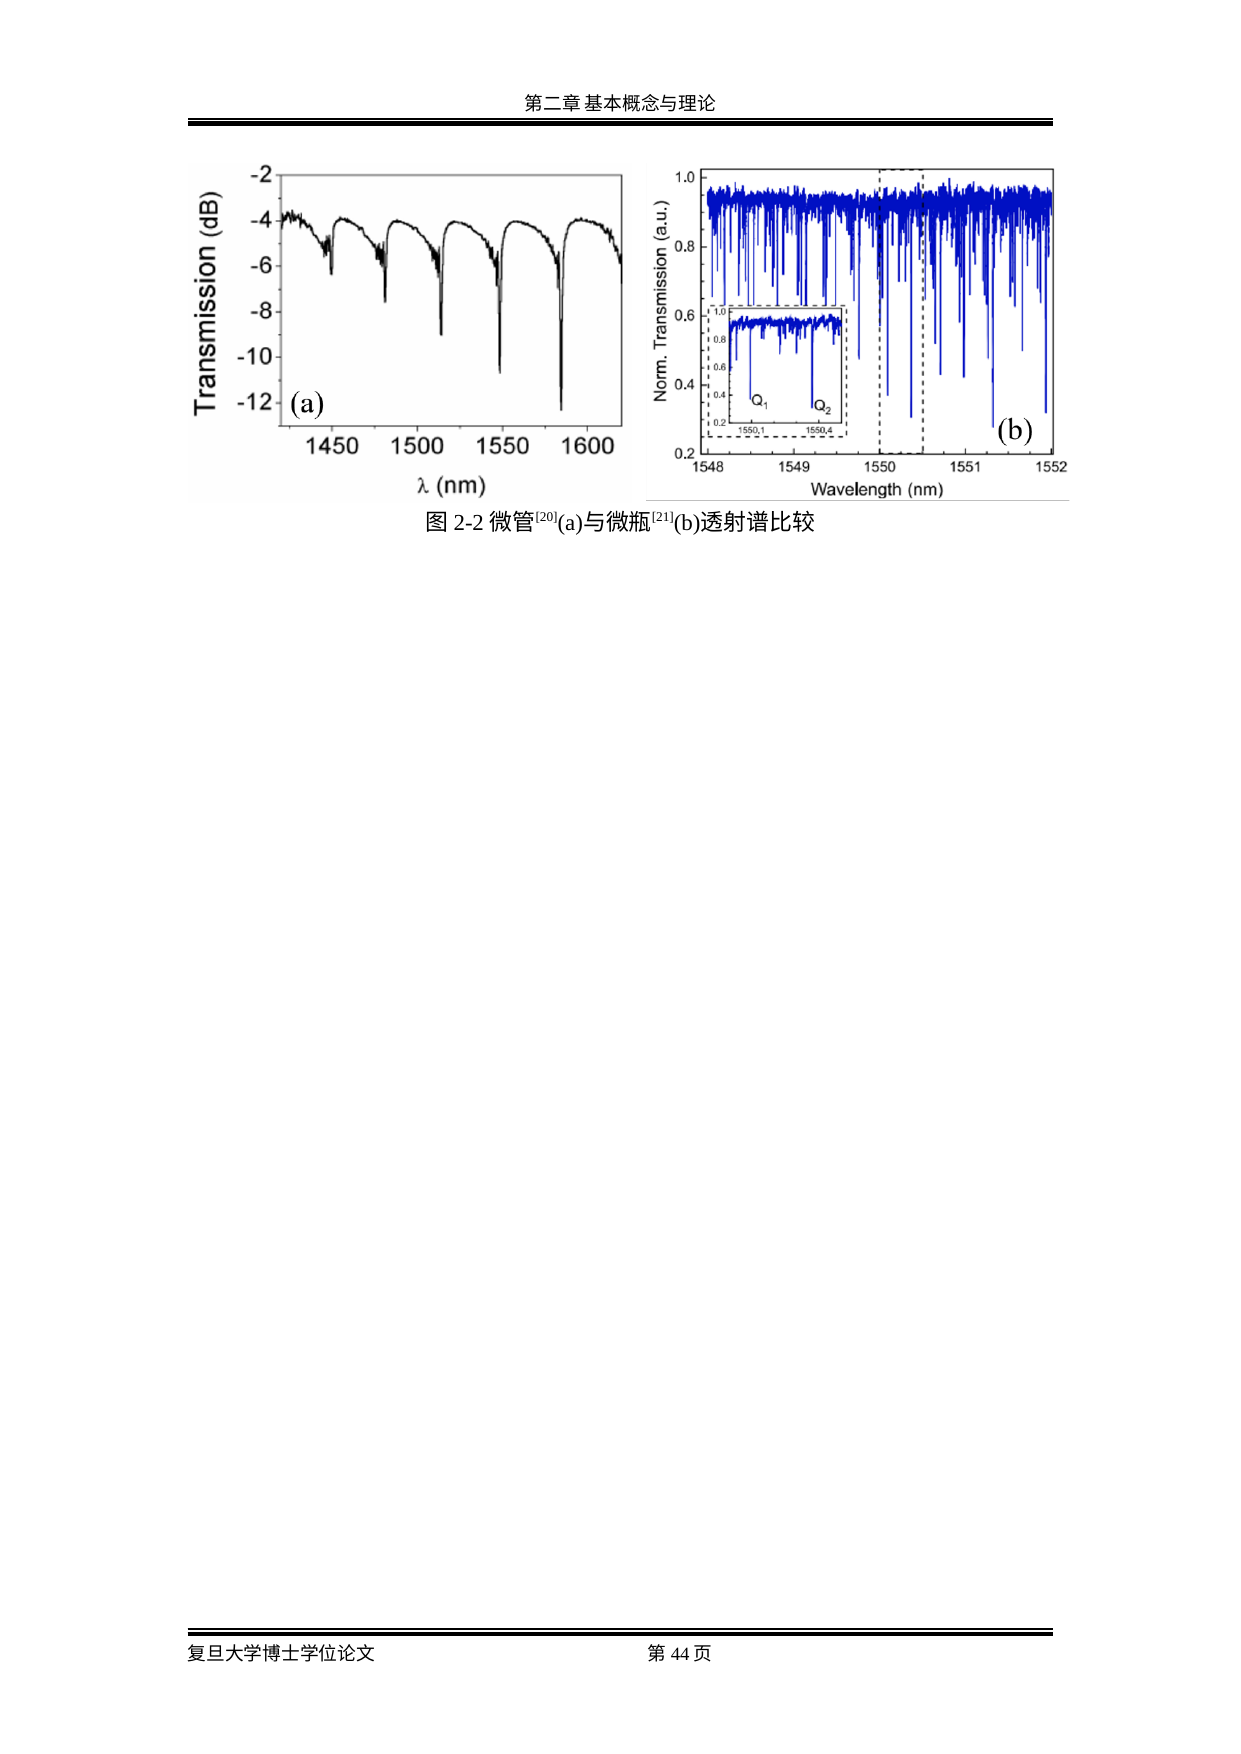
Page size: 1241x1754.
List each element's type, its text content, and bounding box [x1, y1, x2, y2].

text 图 2-2 微管[20](a)与微瓶[21](b)透射谱比较 [187, 503, 1053, 537]
picture [187, 163, 1070, 503]
